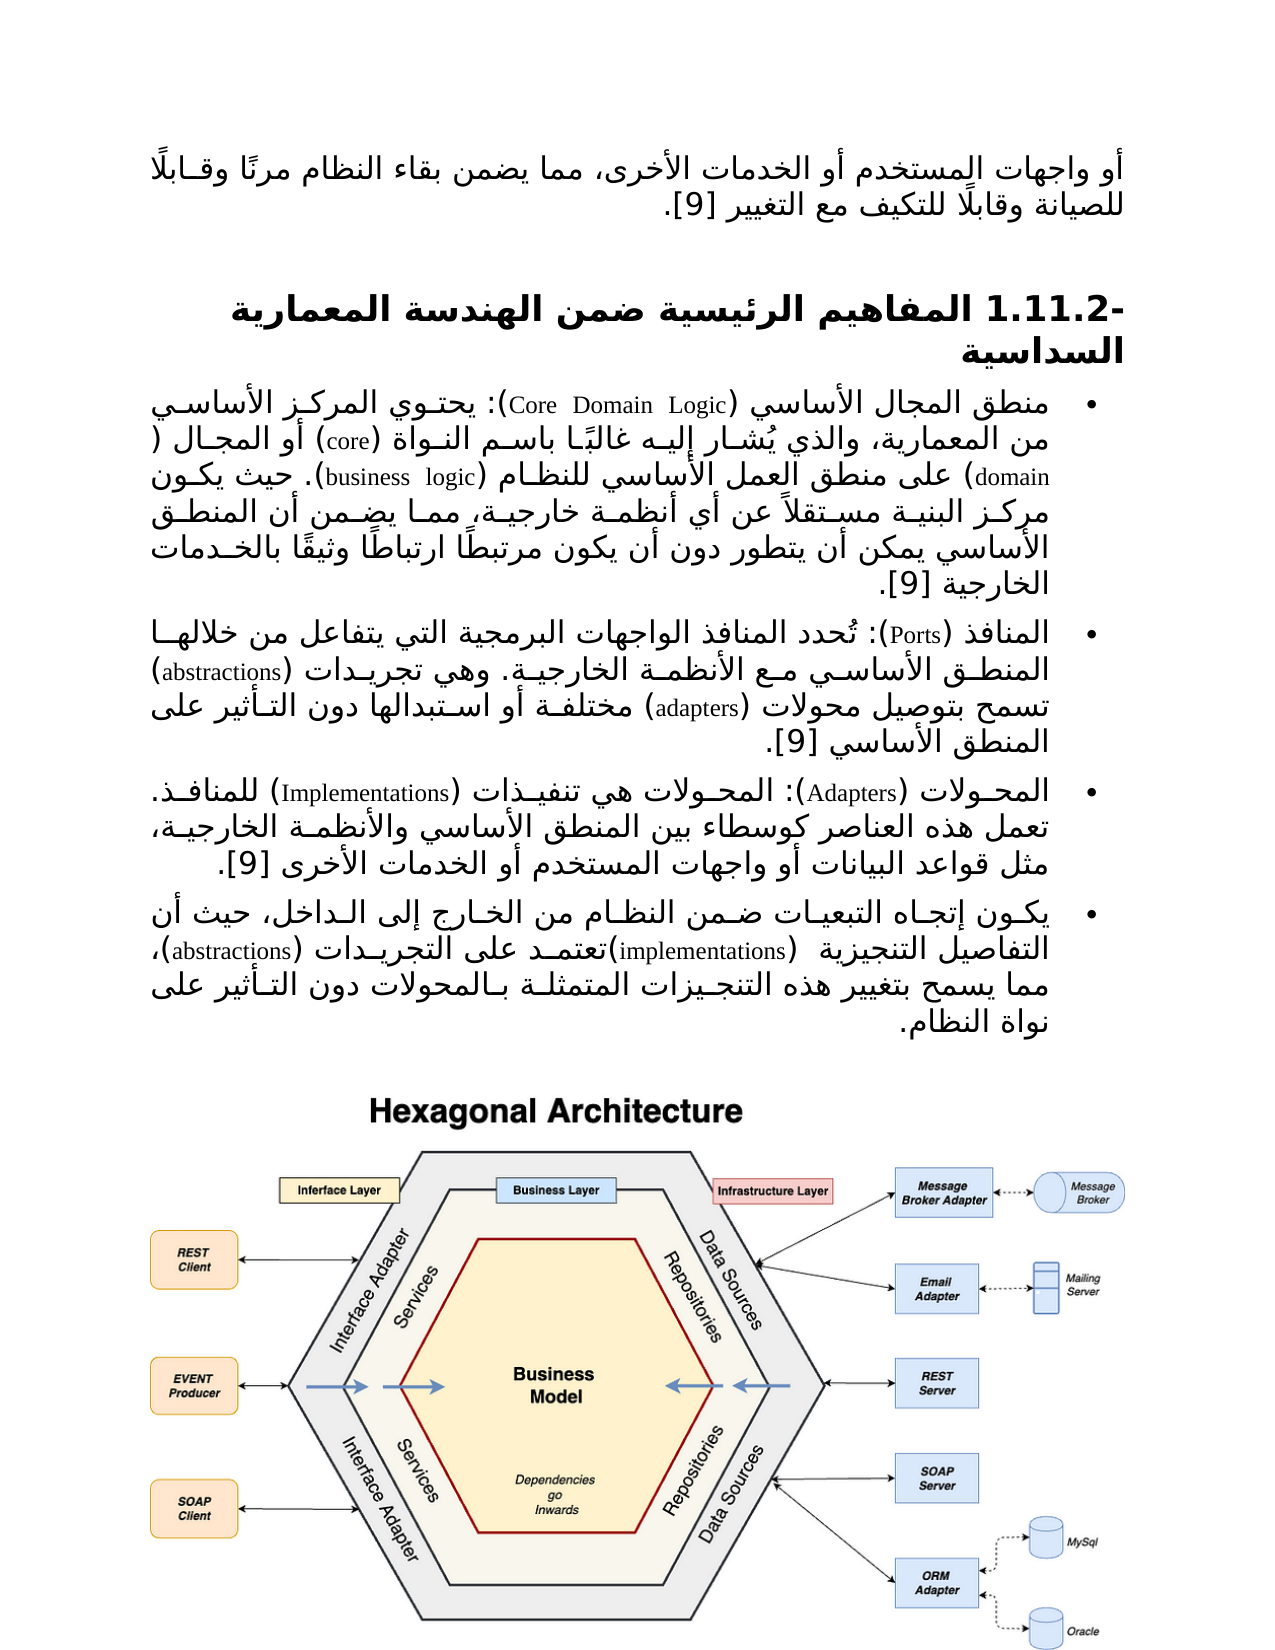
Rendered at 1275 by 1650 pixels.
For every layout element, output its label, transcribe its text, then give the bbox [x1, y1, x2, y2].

list يكون إتجاه التبعيات ضمن النظام من الخارج إلى الداخل، حيث أن التفاصيل التنجيزية (implementations)تعتمد على التجريدات (abstractions)، مما يسمح بتغيير هذه التنجيزات المتمثلة بالمحولات دون التأثير على نواة النظام. [150, 894, 1087, 1039]
list المحولات (Adapters): المحولات هي تنفيذات (Implementations) للمنافذ. تعمل هذه العناصر كوسطاء بين المنطق الأساسي والأنظمة الخارجية، مثل قواعد البيانات أو واجهات المستخدم أو الخدمات الأخرى [9]. [150, 772, 1087, 882]
text -1.11.2 المفاهيم الرئيسية ضمن الهندسة المعمارية السداسية [150, 289, 1125, 371]
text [150, 150, 1125, 223]
picture [150, 1091, 1125, 1650]
list منطق المجال الأساسي (Core Domain Logic): يحتوي المركز الأساسي من المعمارية، والذي يُشار إليه غالبًا باسم النواة (core) أو المجال (domain) على منطق العمل الأساسي للنظام (business logic). حيث يكون مركز البنية مستقلاً عن أي أنظمة خارجية، مما يضمن أن المنطق الأساسي يمكن أن يتطور دون أن يكون مرتبطًا ارتباطًا وثيقًا بالخدمات الخارجية [9]. [150, 384, 1087, 602]
list المنافذ (Ports): تُحدد المنافذ الواجهات البرمجية التي يتفاعل من خلالها المنطق الأساسي مع الأنظمة الخارجية. وهي تجريدات (abstractions) تسمح بتوصيل محولات (adapters) مختلفة أو استبدالها دون التأثير على المنطق الأساسي [9]. [150, 614, 1087, 760]
